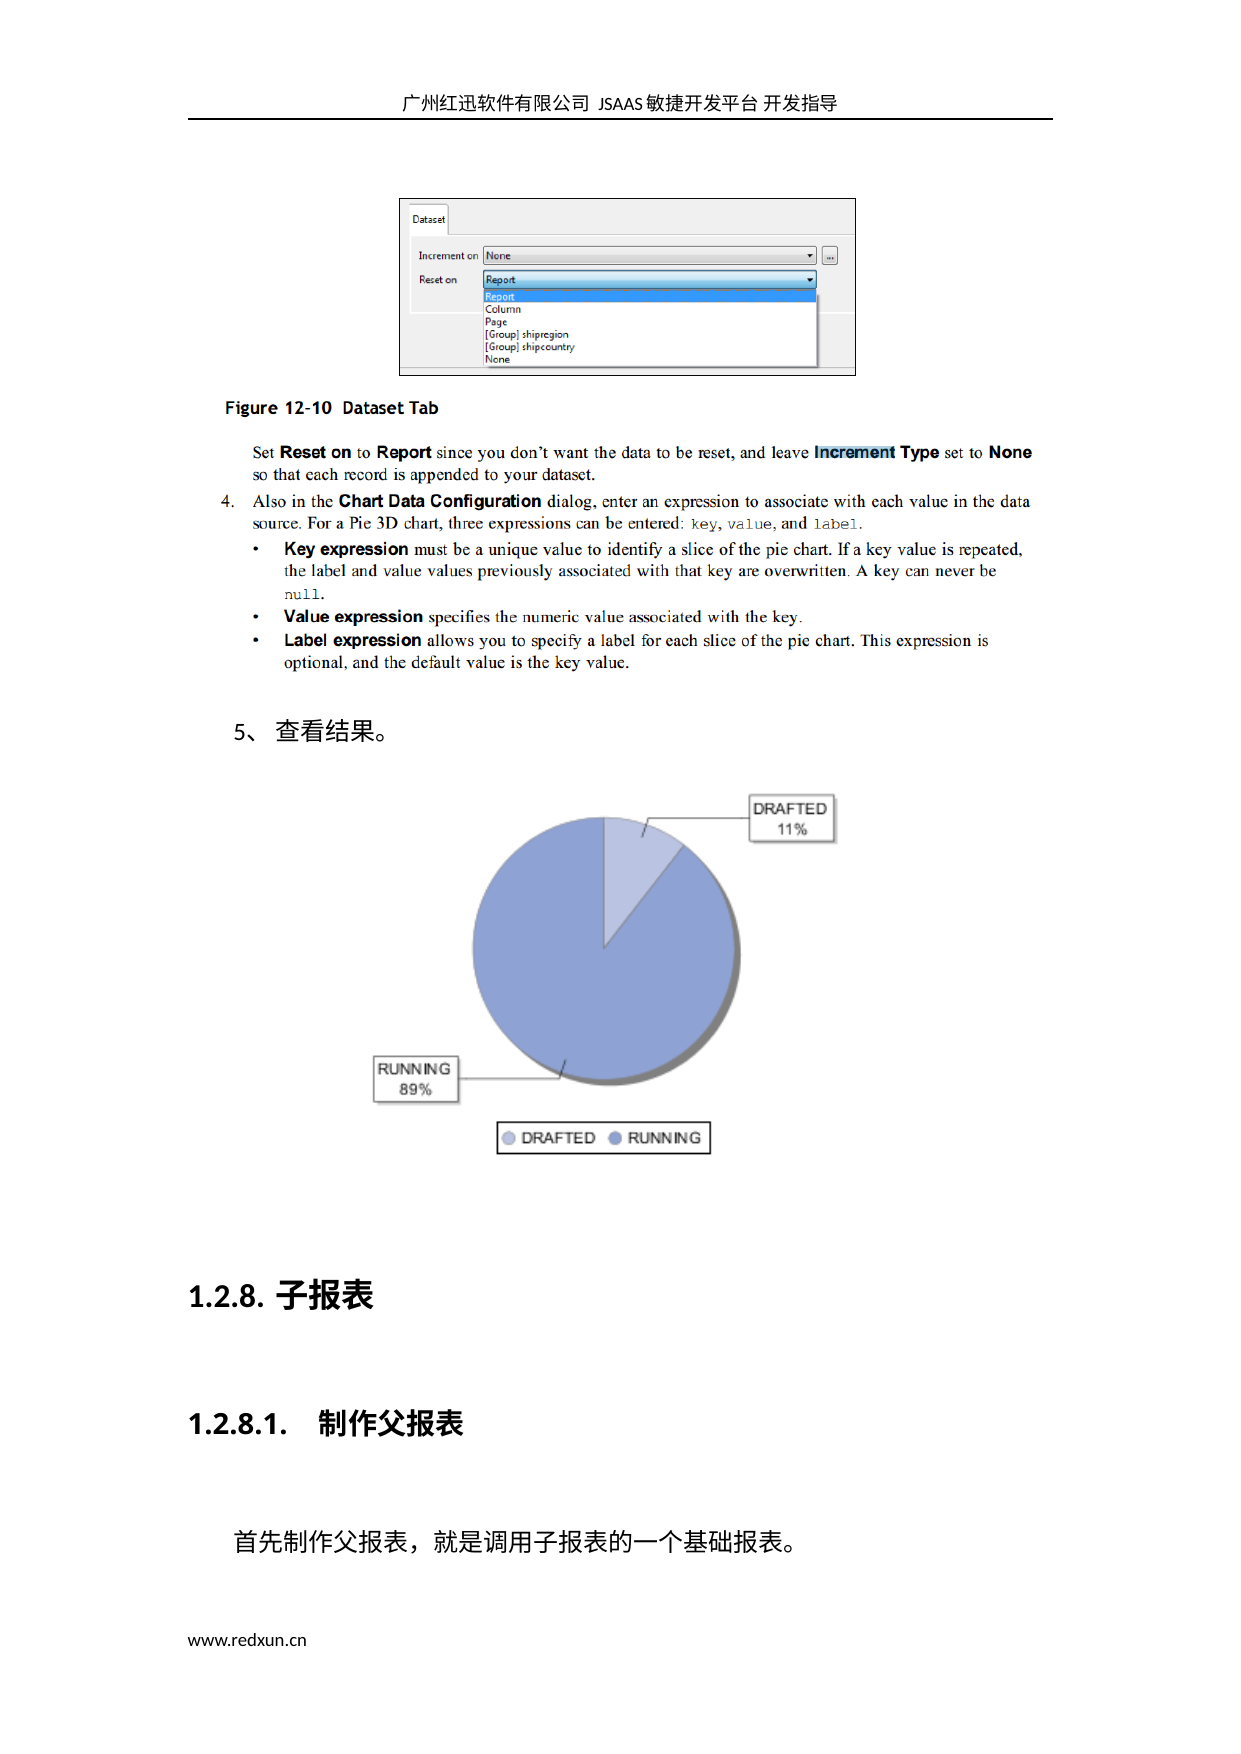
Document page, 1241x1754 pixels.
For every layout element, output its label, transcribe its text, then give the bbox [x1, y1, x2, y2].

picture [187, 162, 1053, 682]
picture [270, 780, 1007, 1164]
subtitle 制作父报表 [187, 1389, 1053, 1454]
subtitle 子报表 [187, 1260, 1053, 1325]
list 查看结果。 [233, 697, 1053, 762]
text 首先制作父报表，就是调用子报表的一个基础报表。 [187, 1508, 1053, 1573]
